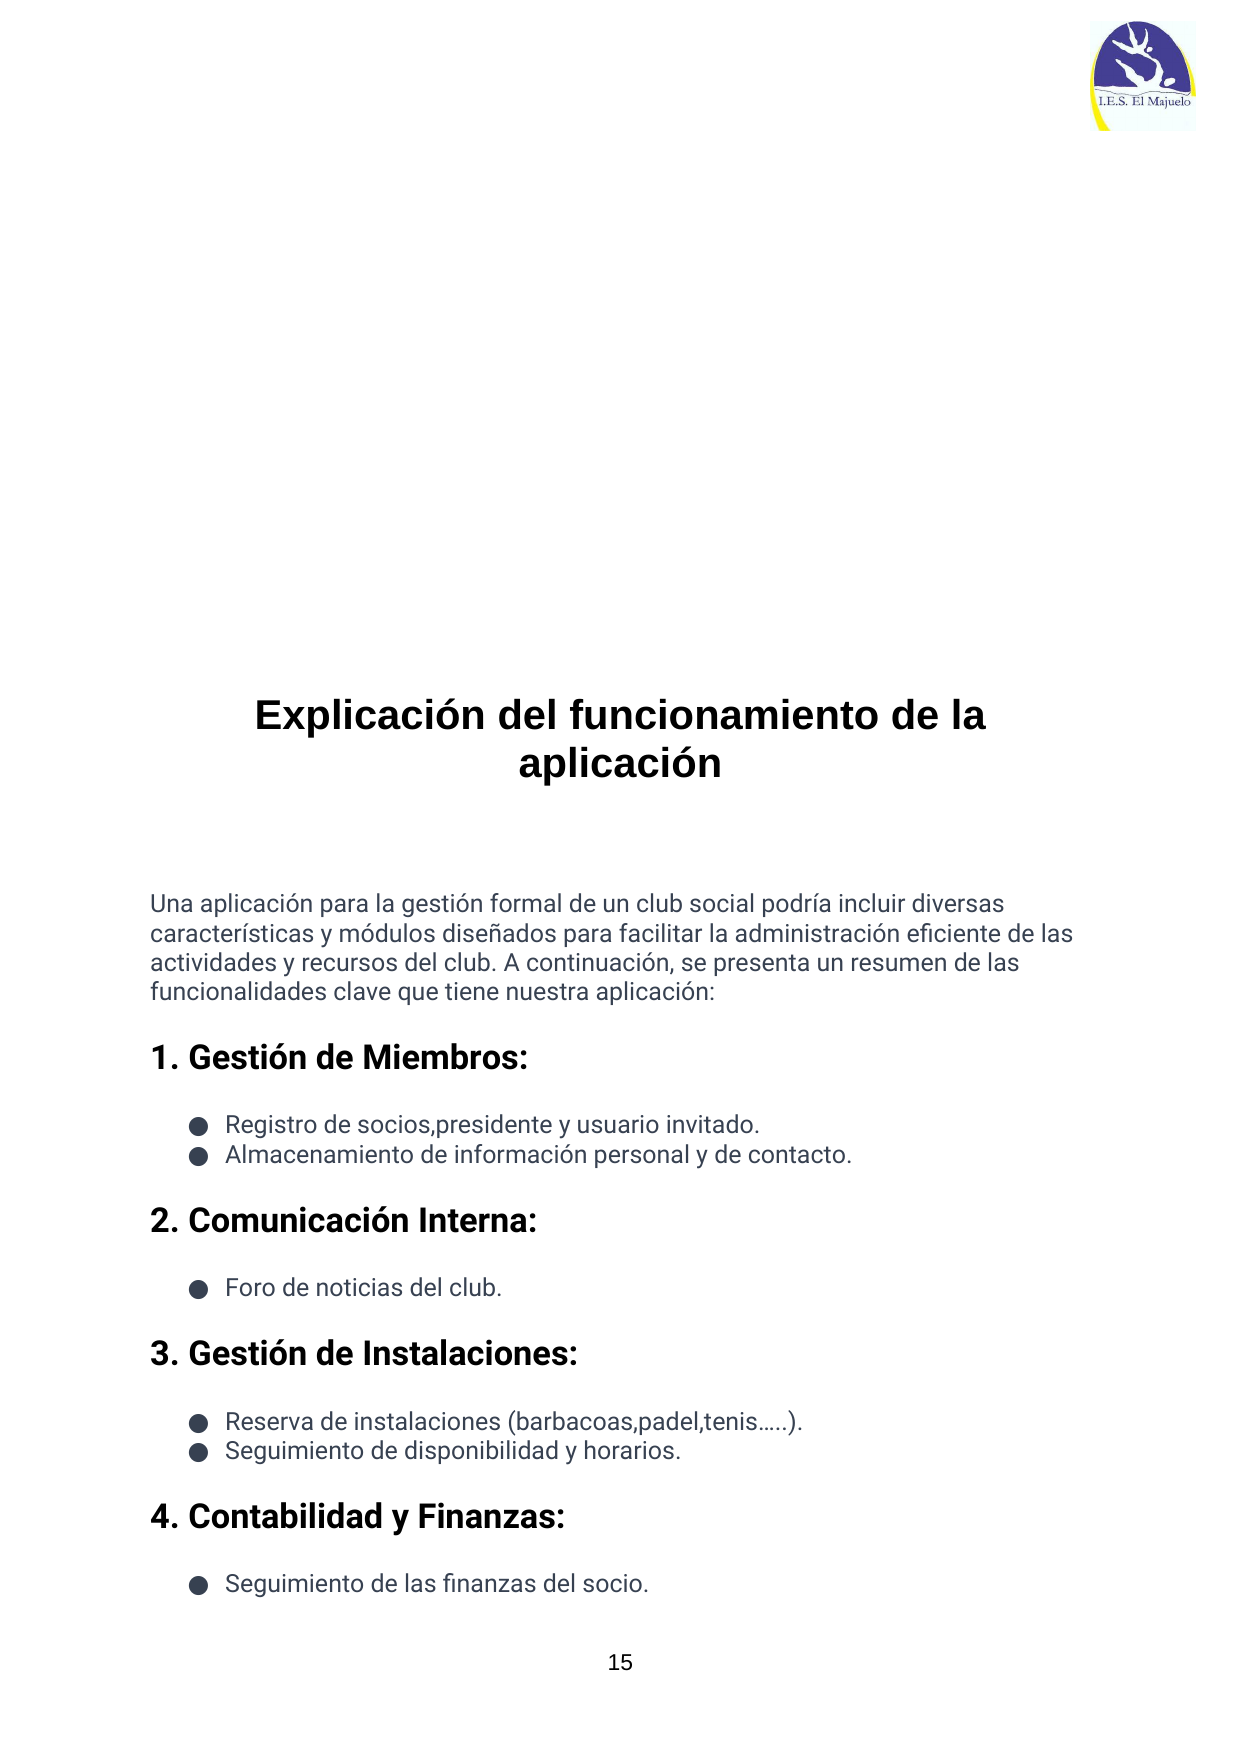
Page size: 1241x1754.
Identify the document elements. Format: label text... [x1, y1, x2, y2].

list Foro de noticias del club. [187, 1273, 1090, 1303]
picture [1090, 21, 1196, 131]
subtitle 3. Gestión de Instalaciones: [150, 1334, 1090, 1374]
list Seguimiento de disponibilidad y horarios. [187, 1436, 1090, 1465]
list Almacenamiento de información personal y de contacto. [187, 1140, 1090, 1169]
list Seguimiento de las finanzas del socio. [187, 1569, 1090, 1598]
list Registro de socios,presidente y usuario invitado. [187, 1111, 1090, 1140]
subtitle 1. Gestión de Miembros: [150, 1038, 1090, 1078]
subtitle 4. Contabilidad y Finanzas: [150, 1496, 1090, 1537]
subtitle 2. Comunicación Interna: [150, 1201, 1090, 1241]
list Reserva de instalaciones (barbacoas,padel,tenis…..). [187, 1407, 1090, 1436]
text Una aplicación para la gestión formal de un club social podría incluir diversas características y módulos diseñados para facilitar la administración eficiente de las actividades y recursos del club. A continuación, se presenta un resumen de las funcionalidades clave que tiene nuestra aplicación: [150, 889, 1090, 1007]
subtitle Explicación del funcionamiento de la aplicación [150, 691, 1090, 786]
